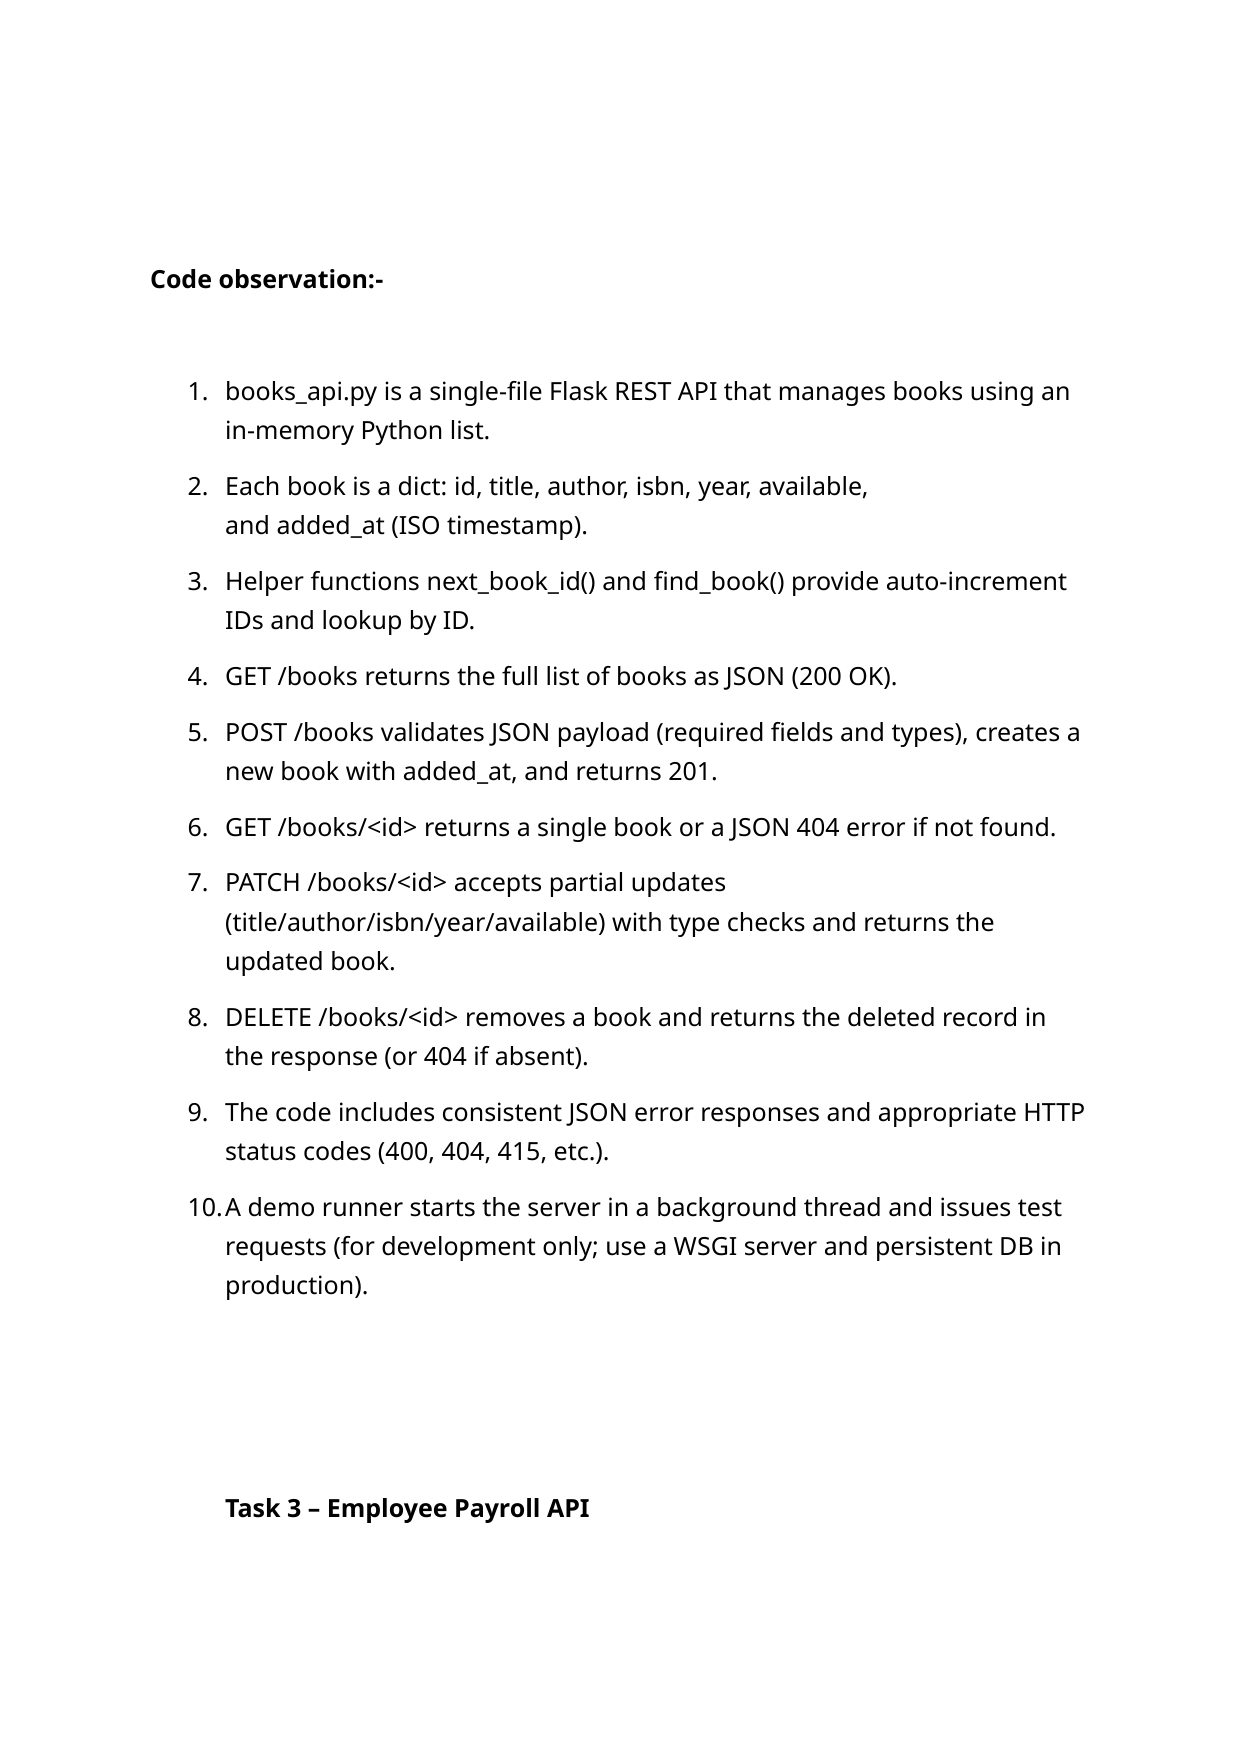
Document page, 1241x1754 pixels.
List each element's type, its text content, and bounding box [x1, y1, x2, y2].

text Code observation:- [150, 262, 1090, 296]
list A demo runner starts the server in a background thread and issues test requests (for development only; use a WSGI server and persistent DB in production). [187, 1189, 1090, 1302]
list books_api.py is a single-file Flask REST API that manages books using an in-memory Python list. [187, 373, 1090, 447]
list GET /books returns the full list of books as JSON (200 OK). [187, 658, 1090, 692]
list PATCH /books/<id> accepts partial updates (title/author/isbn/year/available) with type checks and returns the updated book. [187, 865, 1090, 977]
text Task 3 – Employee Payroll API [225, 1491, 1090, 1525]
list The code includes consistent JSON error responses and appropriate HTTP status codes (400, 404, 415, etc.). [187, 1094, 1090, 1167]
list DELETE /books/<id> removes a book and returns the deleted record in the response (or 404 if absent). [187, 999, 1090, 1072]
list GET /books/<id> returns a single book or a JSON 404 error if not found. [187, 809, 1090, 843]
list POST /books validates JSON payload (required fields and types), creates a new book with added_at, and returns 201. [187, 714, 1090, 787]
list Each book is a dict: id, title, author, isbn, year, available, and added_at (ISO timestamp). [187, 468, 1090, 542]
list Helper functions next_book_id() and find_book() provide auto-increment IDs and lookup by ID. [187, 563, 1090, 637]
